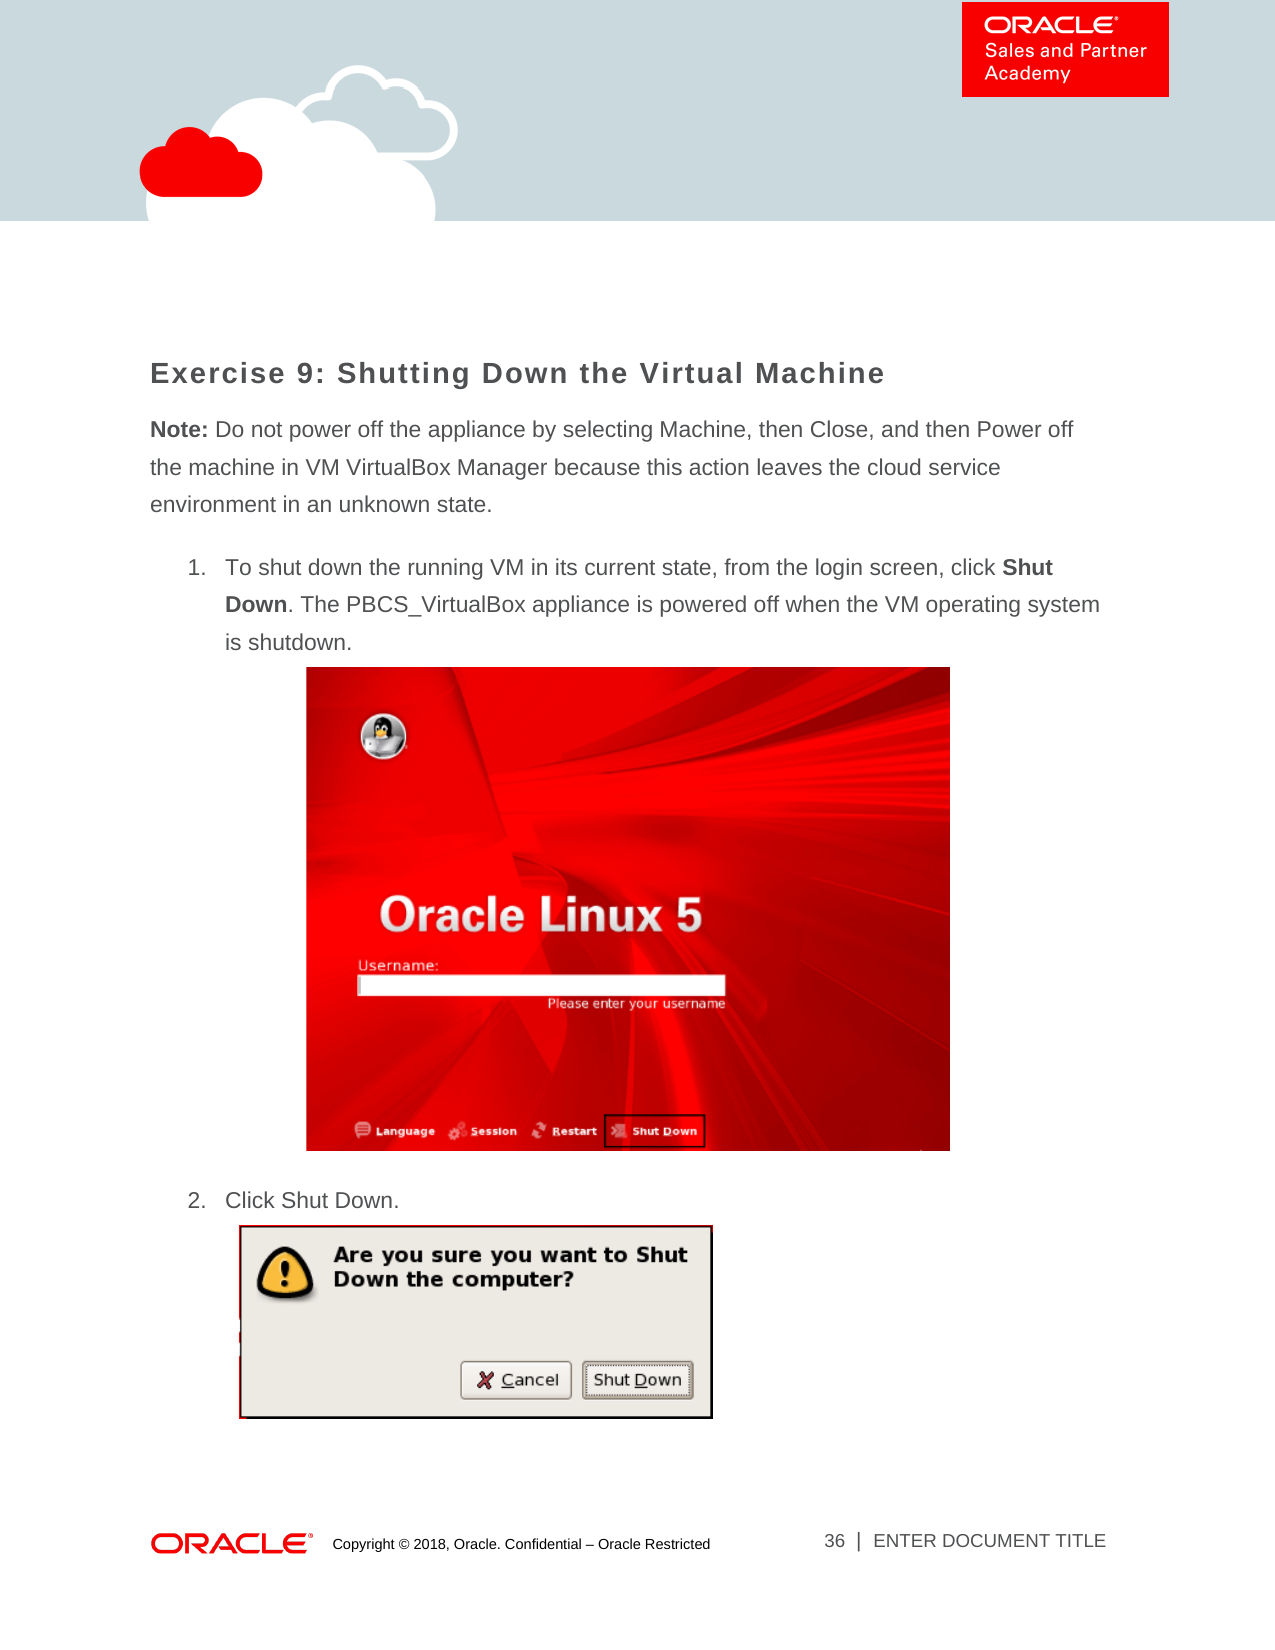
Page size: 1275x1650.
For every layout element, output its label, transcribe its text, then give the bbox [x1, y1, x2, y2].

picture [150, 1514, 327, 1574]
text Click Shut Down. [187, 1176, 1106, 1213]
list To shut down the running VM in its current state, from the login screen, click Shut Down. The PBCS_VirtualBox appliance is powered off when the VM operating system is shutdown. [187, 543, 1106, 655]
picture [0, 0, 1275, 267]
subtitle Exercise 9: Shutting Down the Virtual Machine [150, 347, 1106, 393]
picture [306, 667, 950, 1151]
picture [239, 1225, 713, 1419]
text Note: Do not power off the appliance by selecting Machine, then Close, and then Power off the machine in VM VirtualBox Manager because this action leaves the cloud service environment in an unknown state. [150, 405, 1106, 518]
